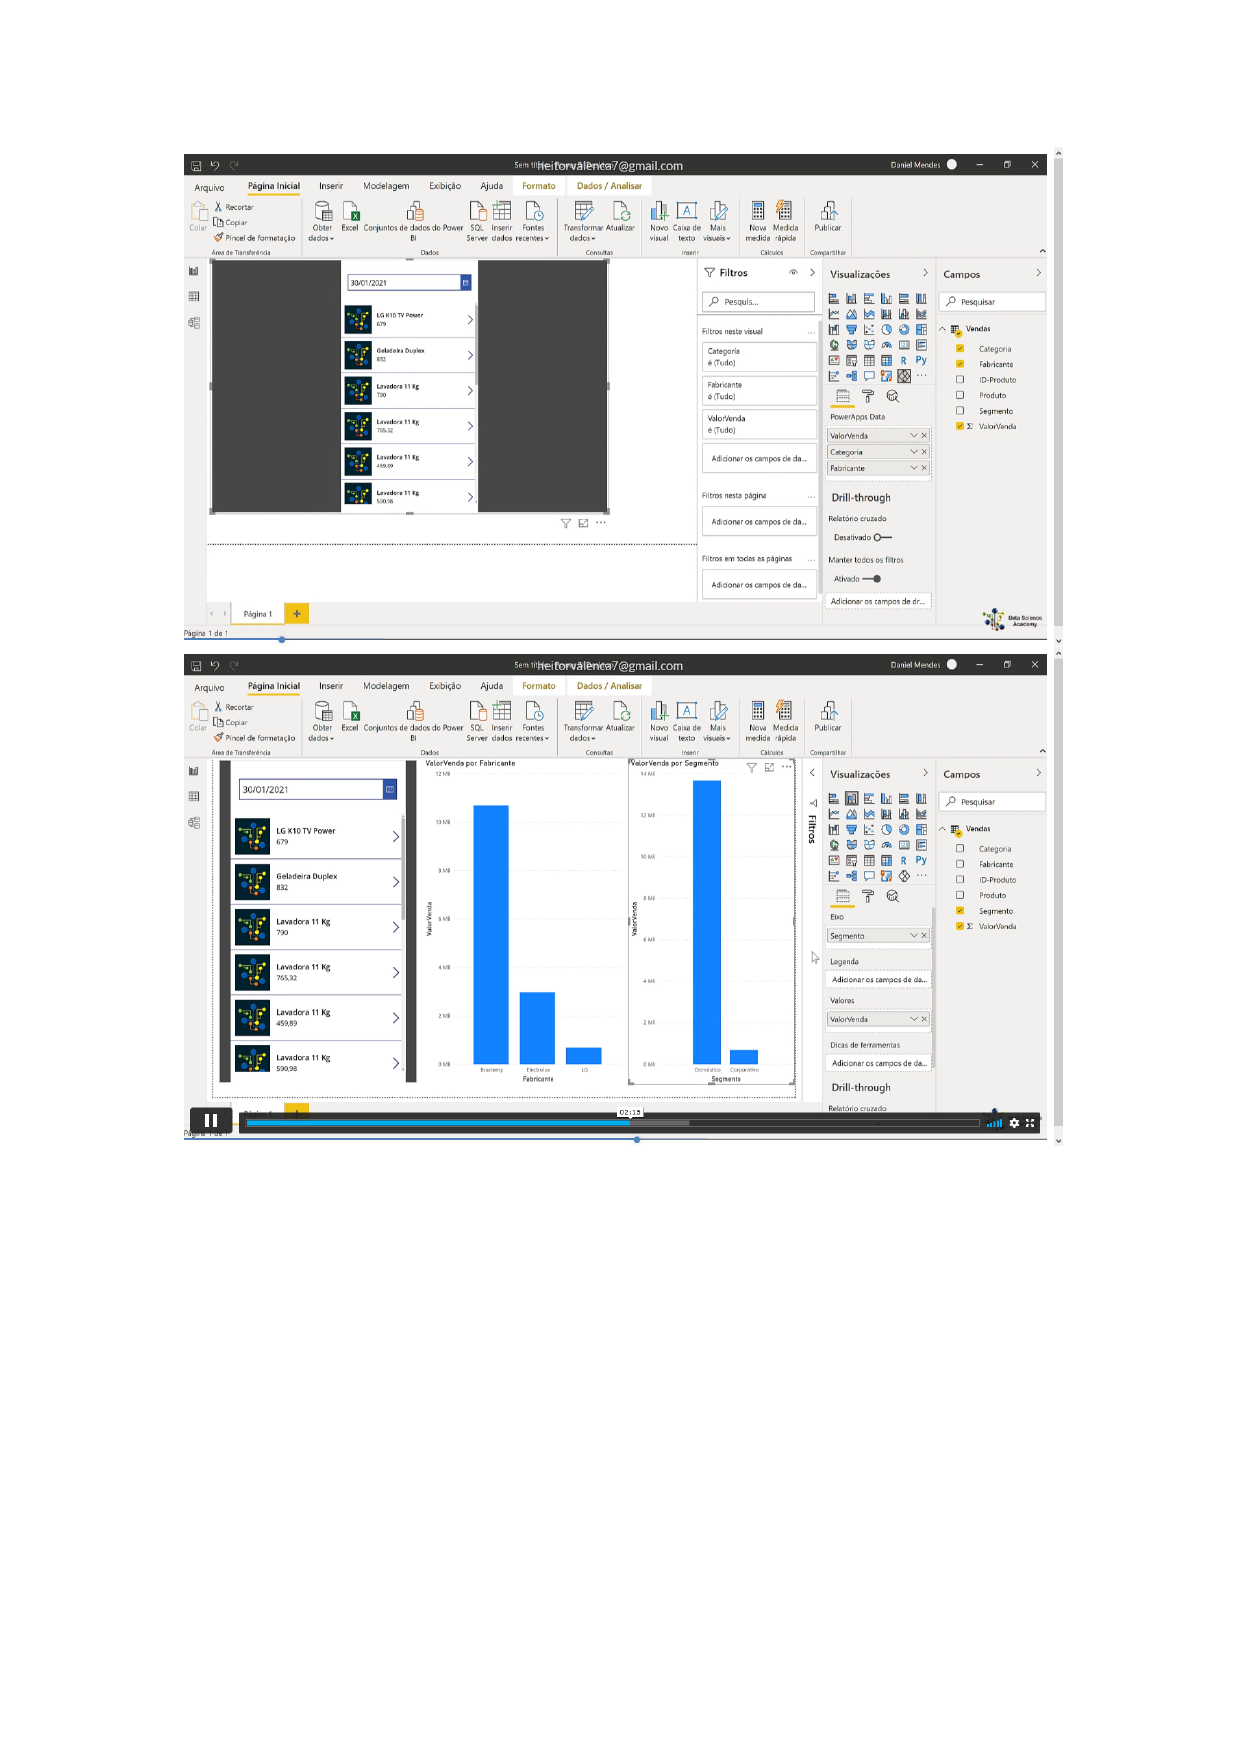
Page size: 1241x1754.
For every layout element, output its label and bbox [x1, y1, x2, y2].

picture [177, 647, 1063, 1146]
picture [177, 147, 1063, 646]
